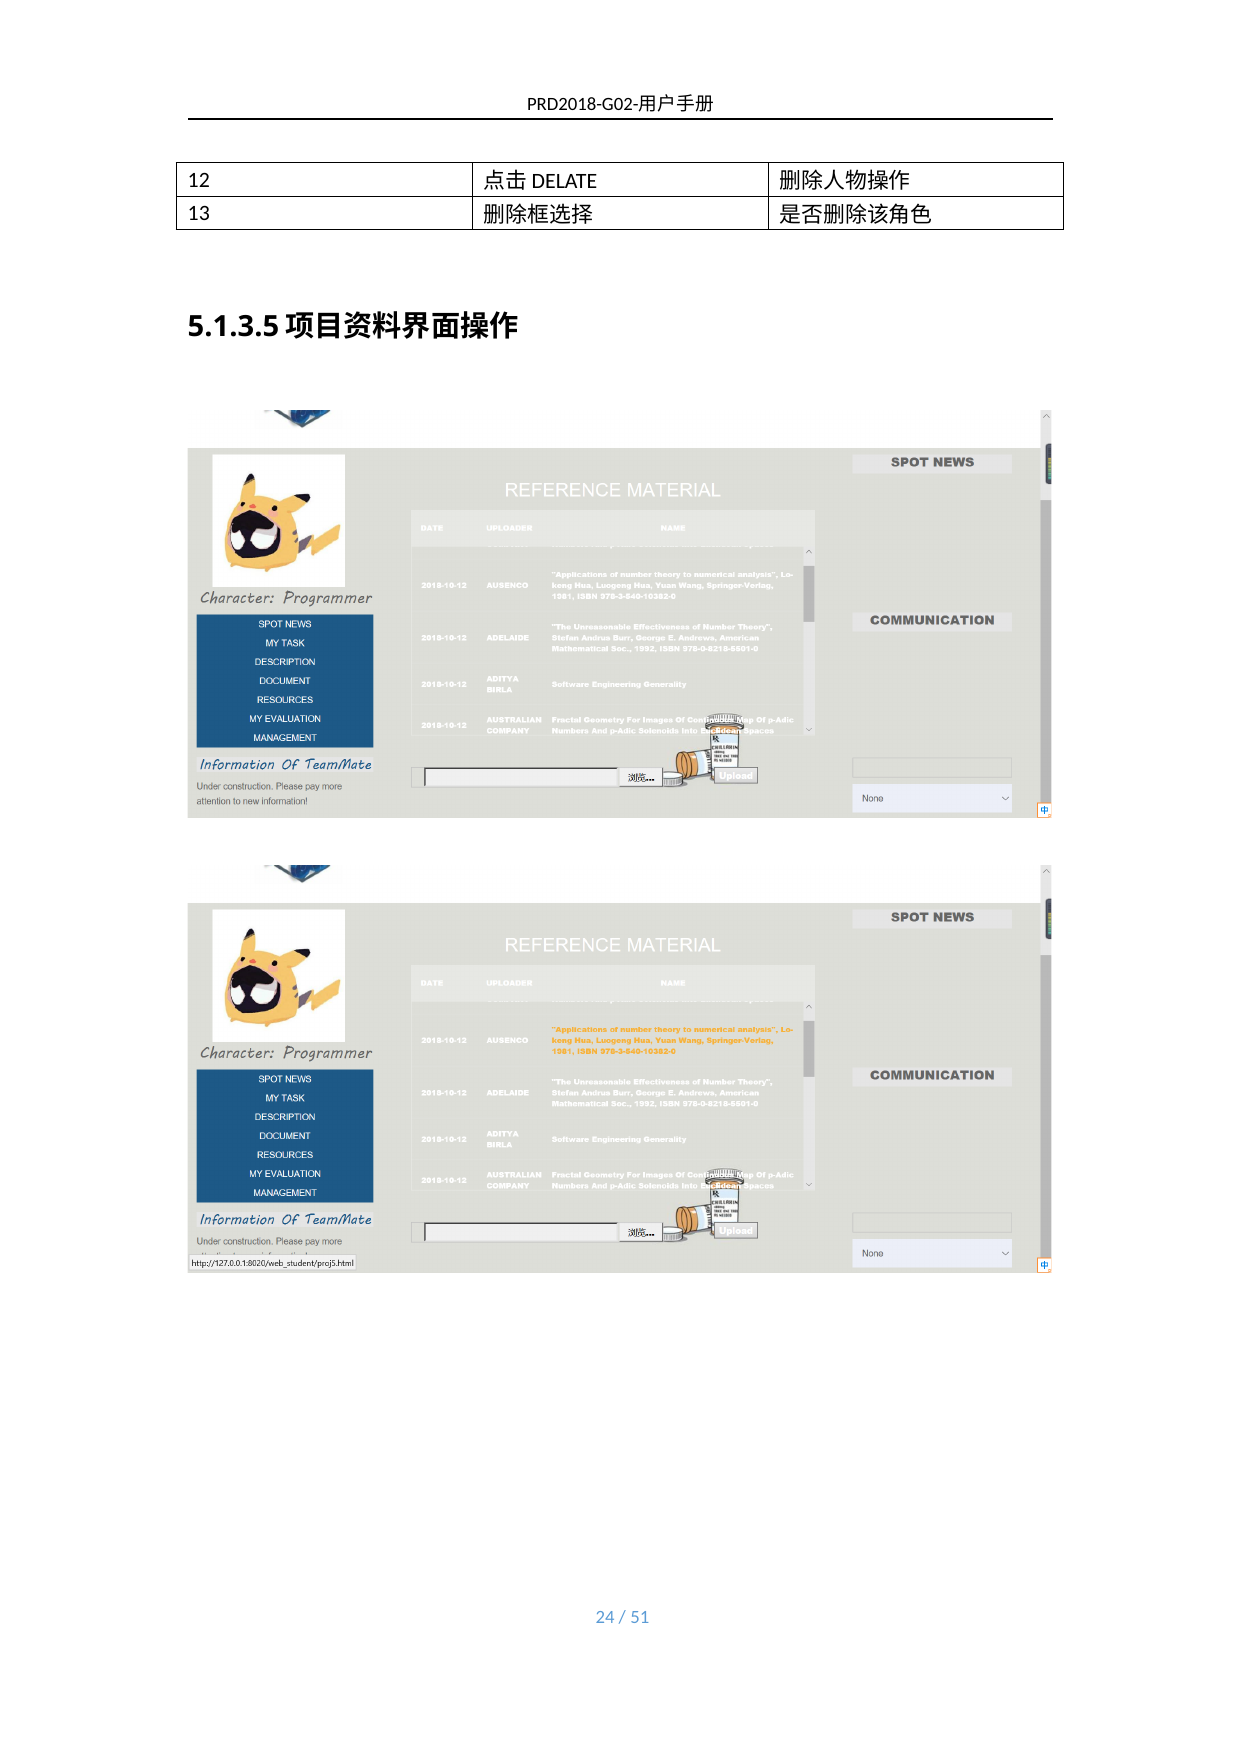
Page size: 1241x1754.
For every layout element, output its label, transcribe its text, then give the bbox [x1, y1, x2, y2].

table_cell 删除人物操作 [769, 163, 1063, 196]
table_cell 点击DELATE [473, 163, 768, 196]
picture [187, 410, 1052, 818]
picture [187, 865, 1052, 1273]
table_cell 12 [177, 163, 472, 196]
subtitle 5.1.3.5项目资料界面操作 [187, 292, 1053, 357]
table_cell 是否删除该角色 [769, 197, 1063, 229]
table_cell 13 [177, 197, 472, 229]
table_cell 删除框选择 [473, 197, 768, 229]
